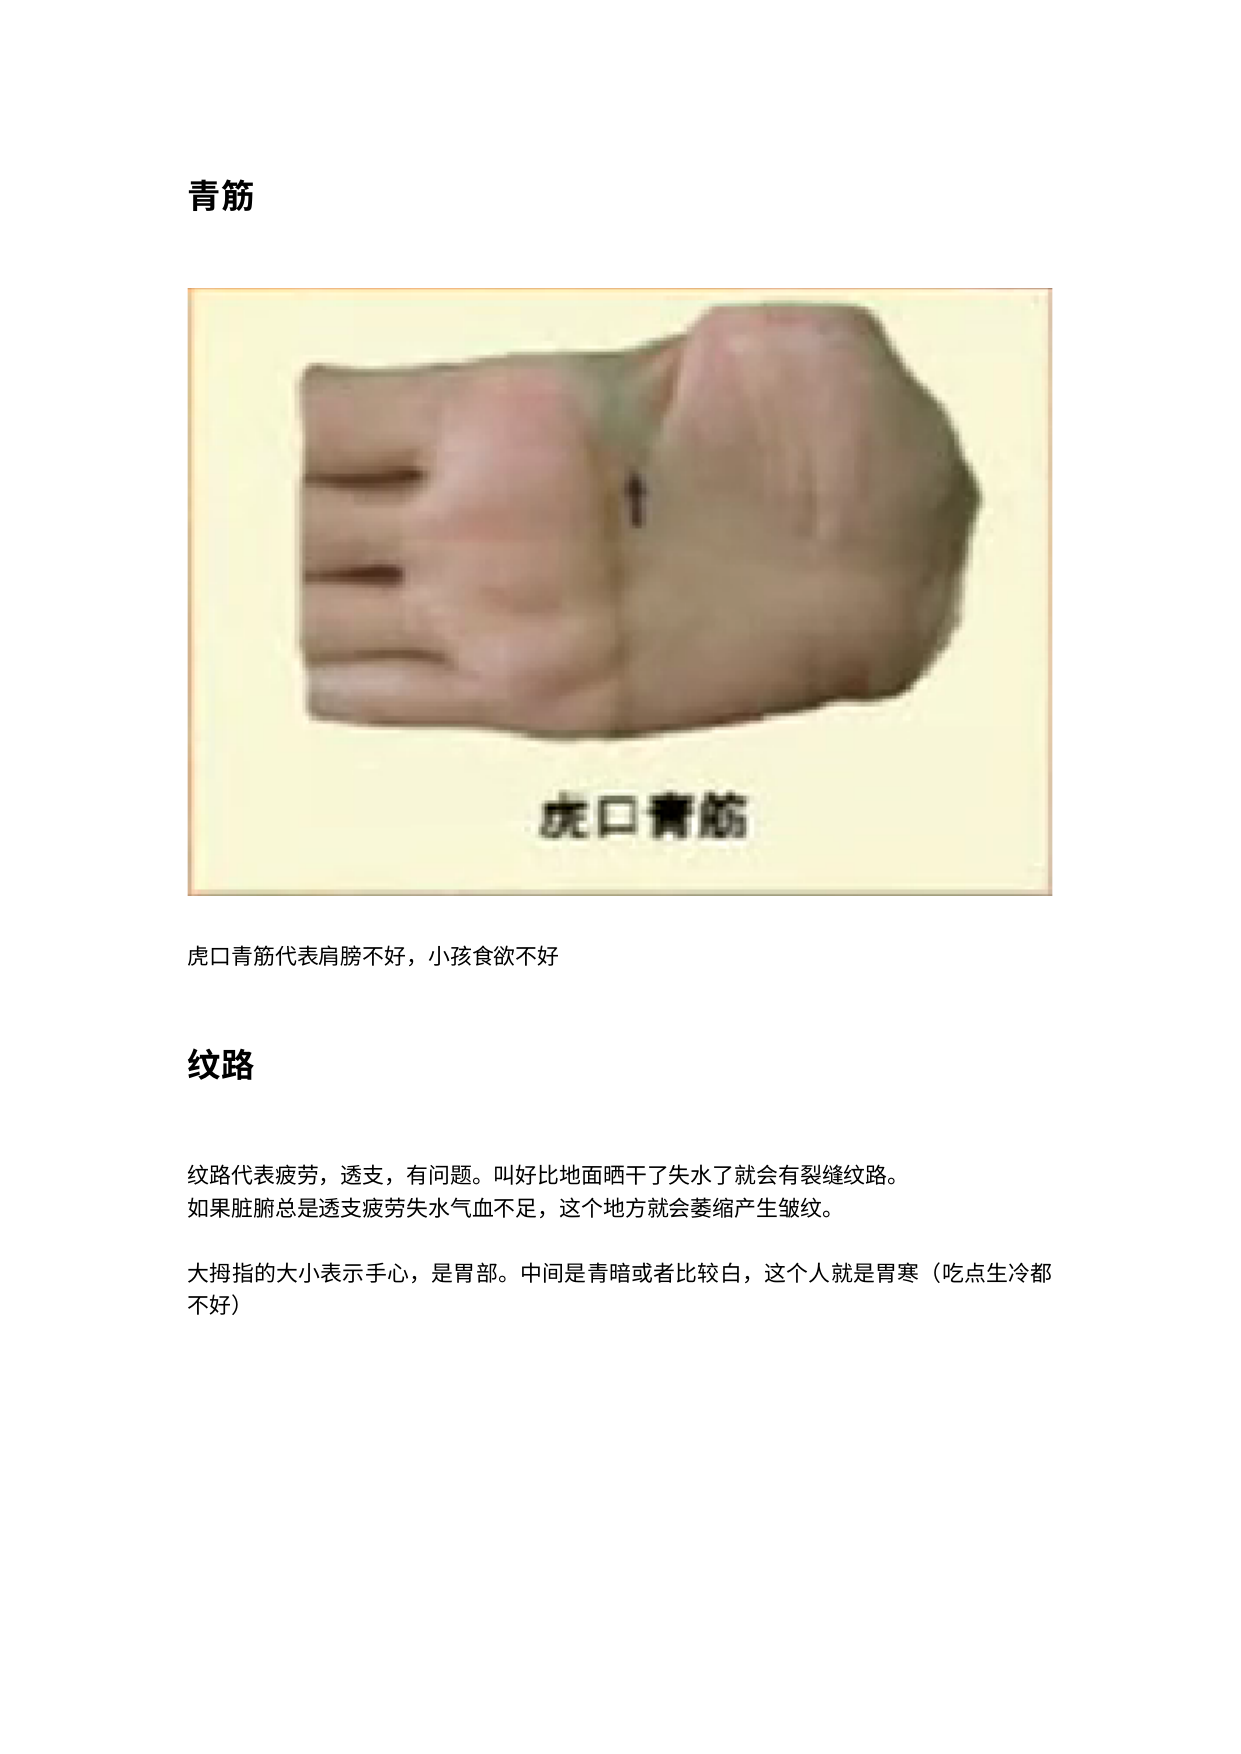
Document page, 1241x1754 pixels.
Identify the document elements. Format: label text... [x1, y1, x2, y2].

text 纹路代表疲劳，透支，有问题。叫好比地面晒干了失水了就会有裂缝纹路。 [187, 1158, 1053, 1190]
picture [187, 288, 1053, 896]
subtitle 青筋 [187, 162, 1053, 227]
text 虎口青筋代表肩膀不好，小孩食欲不好 [187, 939, 1053, 971]
text 大拇指的大小表示手心，是胃部。中间是青暗或者比较白，这个人就是胃寒（吃点生冷都不好） [187, 1255, 1053, 1320]
text 如果脏腑总是透支疲劳失水气血不足，这个地方就会萎缩产生皱纹。 [187, 1190, 1053, 1223]
subtitle 纹路 [187, 1031, 1053, 1096]
